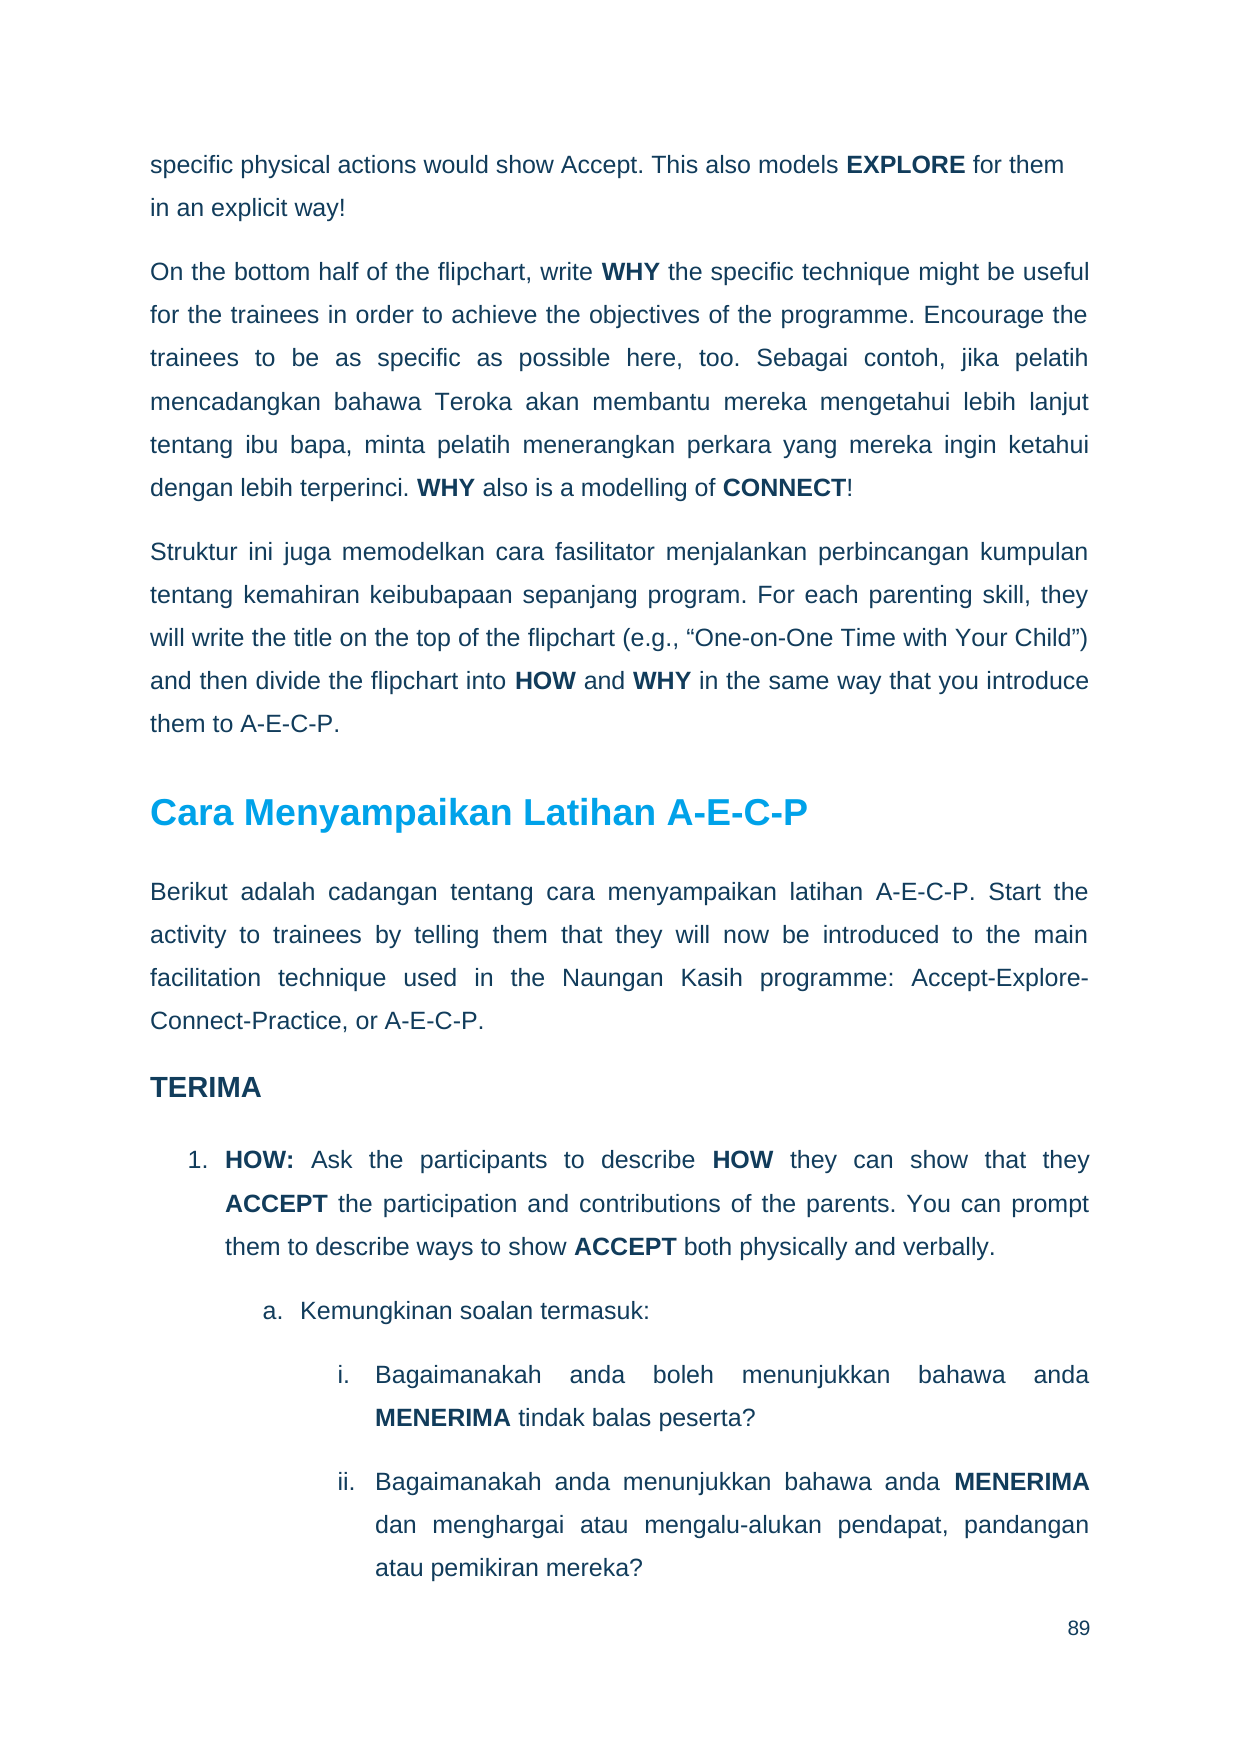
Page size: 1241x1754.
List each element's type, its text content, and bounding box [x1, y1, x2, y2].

list Bagaimanakah anda menunjukkan bahawa anda MENERIMA dan menghargai atau mengalu-alukan pendapat, pandangan atau pemikiran mereka? [337, 1467, 1090, 1582]
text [150, 150, 1090, 222]
text On the bottom half of the flipchart, write WHY the specific technique might be useful for the trainees in order to achieve the objectives of the programme. Encourage the trainees to be as specific as possible here, too. Sebagai contoh, jika pelatih mencadangkan bahawa Teroka akan membantu mereka mengetahui lebih lanjut tentang ibu bapa, minta pelatih menerangkan perkara yang mereka ingin ketahui dengan lebih terperinci. WHY also is a modelling of CONNECT! [150, 257, 1090, 501]
list HOW: Ask the participants to describe HOW they can show that they ACCEPT the participation and contributions of the parents. You can prompt them to describe ways to show ACCEPT both physically and verbally. [187, 1146, 1090, 1261]
list Kemungkinan soalan termasuk: [262, 1296, 1090, 1324]
list Bagaimanakah anda boleh menunjukkan bahawa anda MENERIMA tindak balas peserta? [337, 1360, 1090, 1432]
subtitle TERIMA [150, 1070, 1090, 1104]
subtitle Cara Menyampaikan Latihan A-E-C-P [150, 790, 1090, 833]
text Berikut adalah cadangan tentang cara menyampaikan latihan A-E-C-P. Start the activity to trainees by telling them that they will now be introduced to the main facilitation technique used in the Naungan Kasih programme: Accept-Explore-Connect-Practice, or A-E-C-P. [150, 877, 1090, 1035]
text Struktur ini juga memodelkan cara fasilitator menjalankan perbincangan kumpulan tentang kemahiran keibubapaan sepanjang program. For each parenting skill, they will write the title on the top of the flipchart (e.g., “One-on-One Time with Your Child”) and then divide the flipchart into HOW and WHY in the same way that you introduce them to A-E-C-P. [150, 537, 1090, 738]
